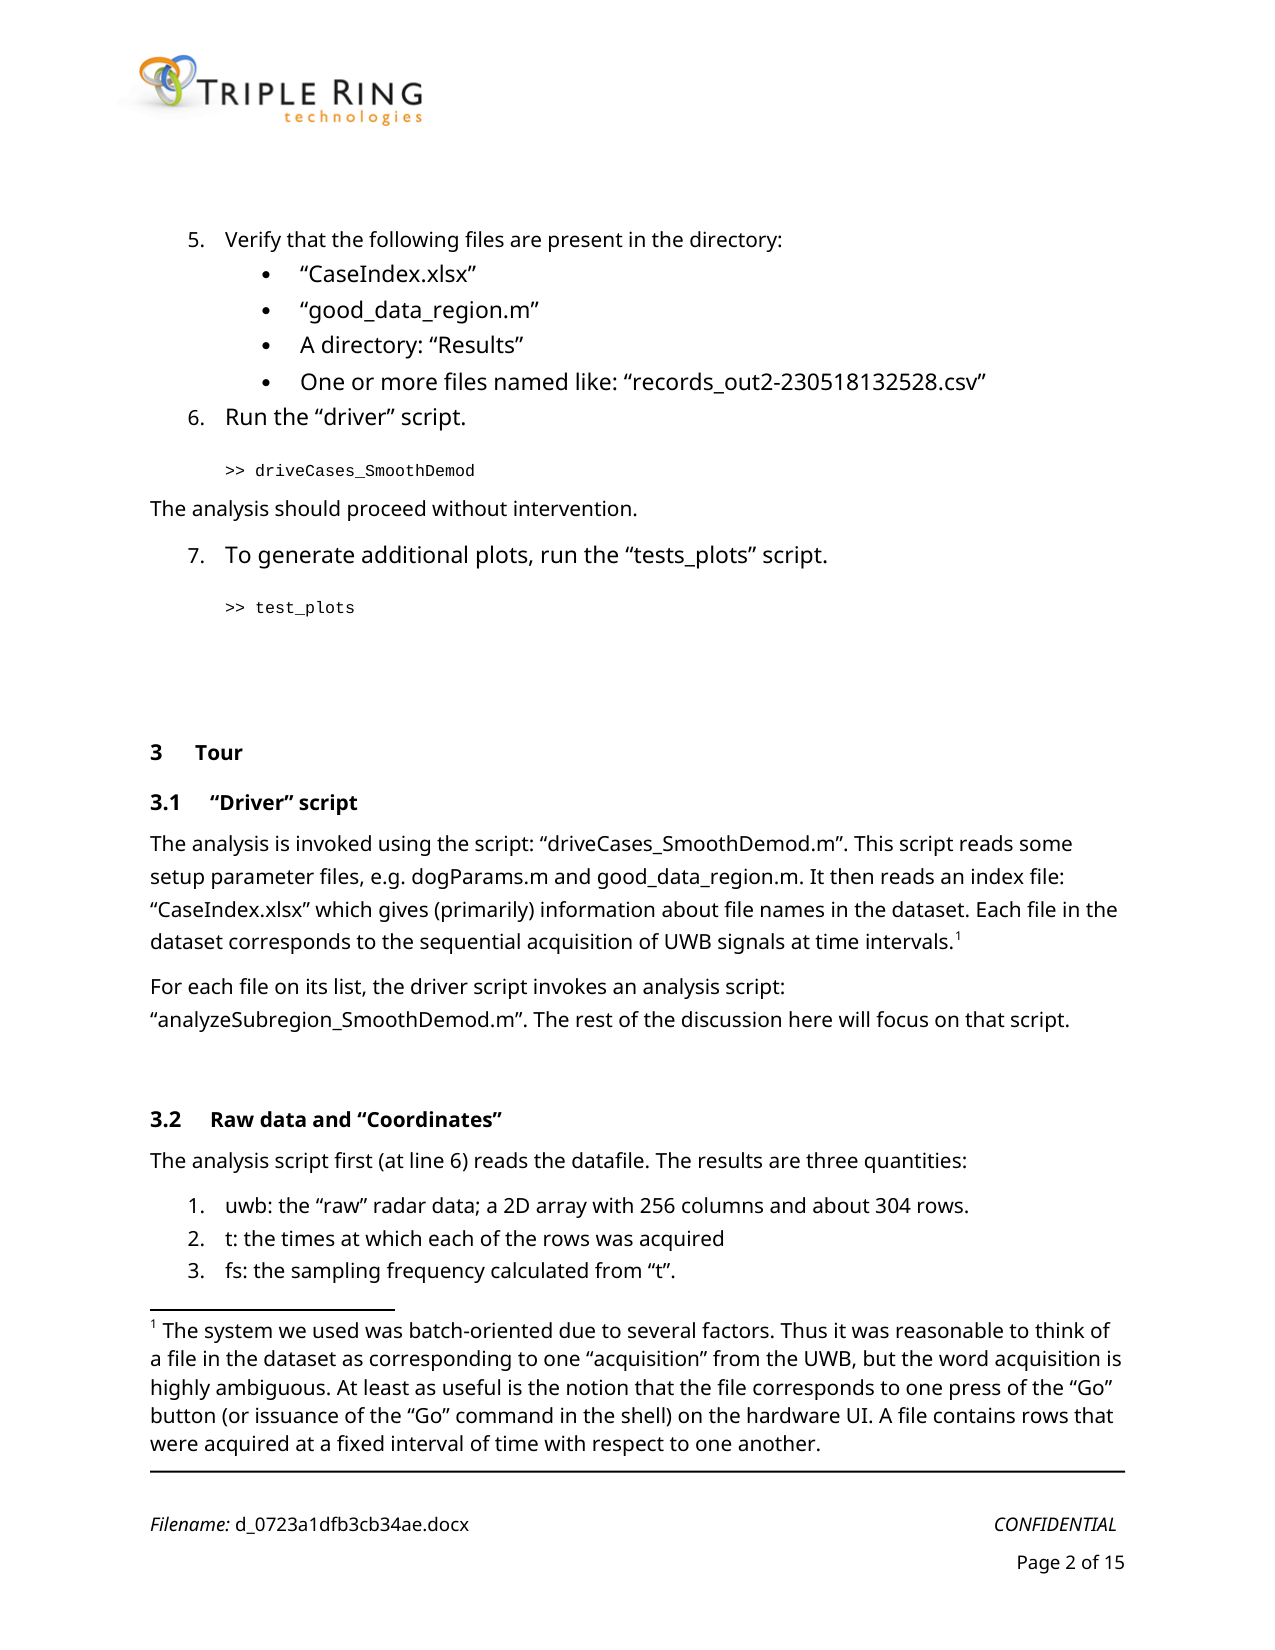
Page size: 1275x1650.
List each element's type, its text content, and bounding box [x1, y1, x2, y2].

list t: the times at which each of the rows was acquired [187, 1224, 1125, 1252]
text For each file on its list, the driver script invokes an analysis script: “analyzeSubregion_SmoothDemod.m”. The rest of the discussion here will focus on that script. [150, 972, 1125, 1033]
list Verify that the following files are present in the directory: [187, 225, 1125, 253]
list A directory: “Results” [262, 329, 1125, 361]
picture [82, 45, 431, 135]
list fs: the sampling frequency calculated from “t”. [187, 1256, 1125, 1285]
text The analysis should proceed without intervention. [150, 494, 1125, 522]
subtitle “Driver” script [150, 787, 1125, 817]
text >> test_plots [225, 600, 1125, 618]
list One or more files named like: “records_out2-230518132528.csv” [262, 365, 1125, 397]
subtitle Raw data and “Coordinates” [150, 1104, 1125, 1133]
list uwb: the “raw” radar data; a 2D array with 256 columns and about 304 rows. [187, 1191, 1125, 1219]
text The analysis script first (at line 6) reads the datafile. The results are three quantities: [150, 1146, 1125, 1174]
list “good_data_region.m” [262, 293, 1125, 325]
list To generate additional plots, run the “tests_plots” script. [187, 539, 1125, 570]
list Run the “driver” script. [187, 401, 1125, 433]
text The analysis is invoked using the script: “driveCases_SmoothDemod.m”. This script reads some setup parameter files, e.g. dogParams.m and good_data_region.m. It then reads an index file: “CaseIndex.xlsx” which gives (primarily) information about file names in the dataset. Each file in the dataset corresponds to the sequential acquisition of UWB signals at time intervals. [150, 829, 1125, 956]
list “CaseIndex.xlsx” [262, 258, 1125, 289]
subtitle Tour [150, 737, 1125, 766]
text >> driveCases_SmoothDemod [225, 462, 1125, 481]
